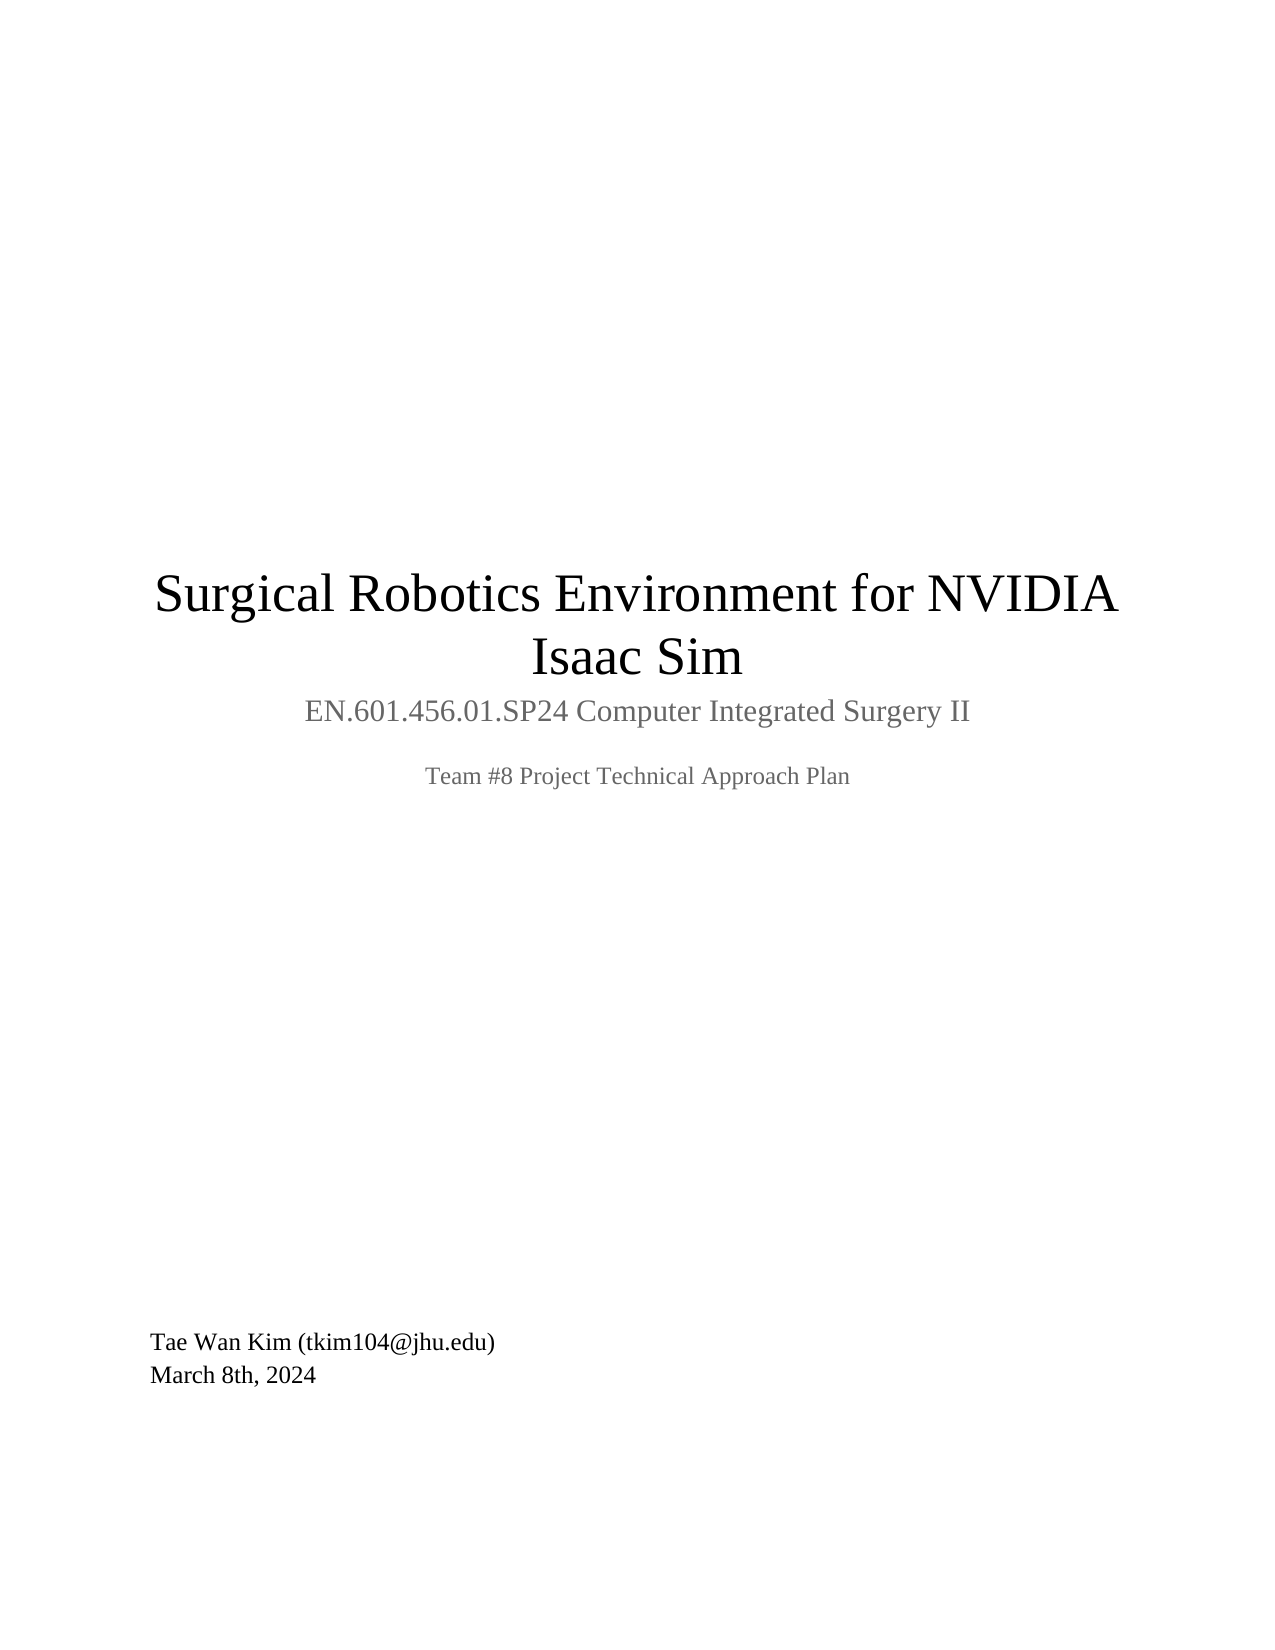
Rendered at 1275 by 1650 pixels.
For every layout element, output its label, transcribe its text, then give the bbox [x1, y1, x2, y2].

text Tae Wan Kim (tkim104@jhu.edu) [150, 1327, 1125, 1356]
title Surgical Robotics Environment for NVIDIA Isaac Sim [150, 561, 1125, 686]
text March 8th, 2024 [150, 1360, 1125, 1388]
subtitle EN.601.456.01.SP24 Computer Integrated Surgery II [150, 692, 1125, 728]
subtitle Team #8 Project Technical Approach Plan [150, 761, 1125, 790]
